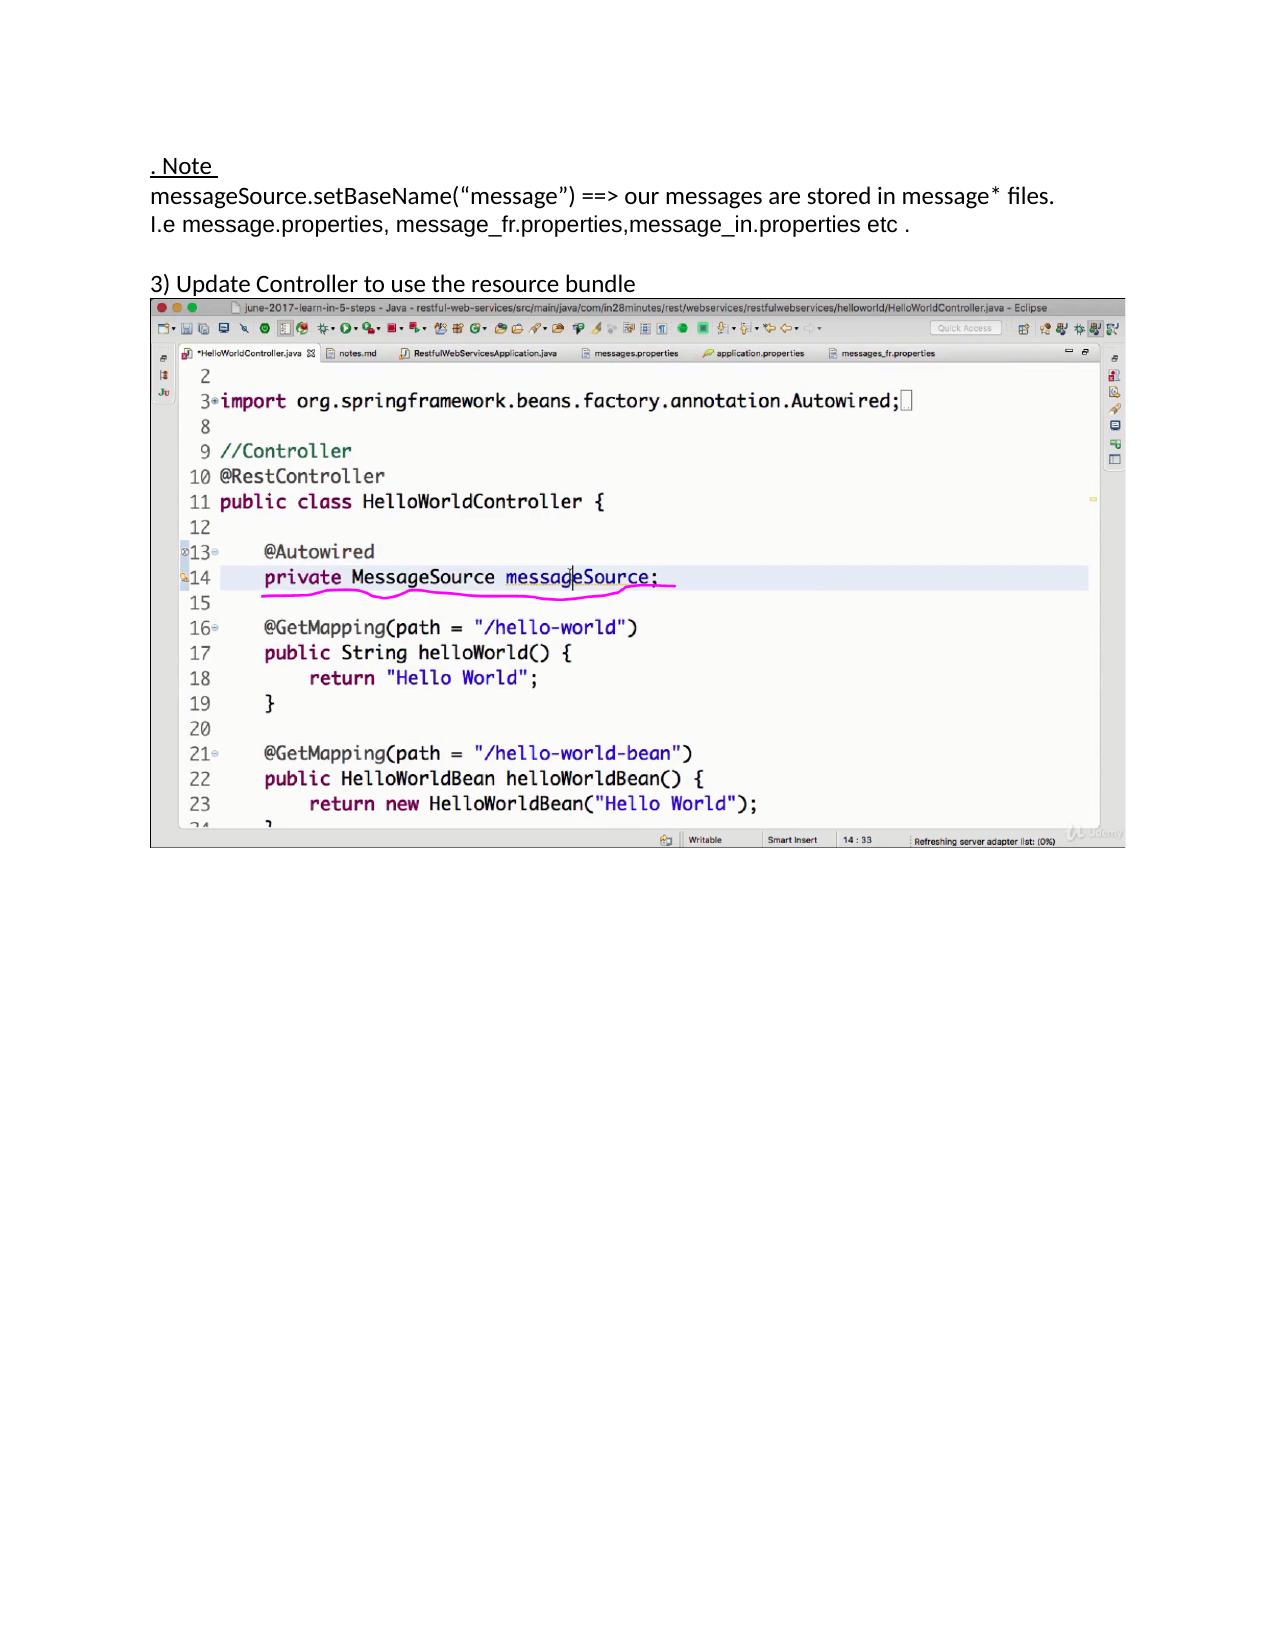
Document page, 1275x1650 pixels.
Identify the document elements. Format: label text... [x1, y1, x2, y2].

text messageSource.setBaseName(“message”) ==> our messages are stored in message* files. [150, 181, 1125, 211]
text I.e message.properties, message_fr.properties,message_in.properties etc . [150, 211, 1125, 237]
picture [150, 298, 1125, 848]
text 3) Update Controller to use the resource bundle [150, 268, 1125, 298]
text . Note [150, 150, 1125, 181]
